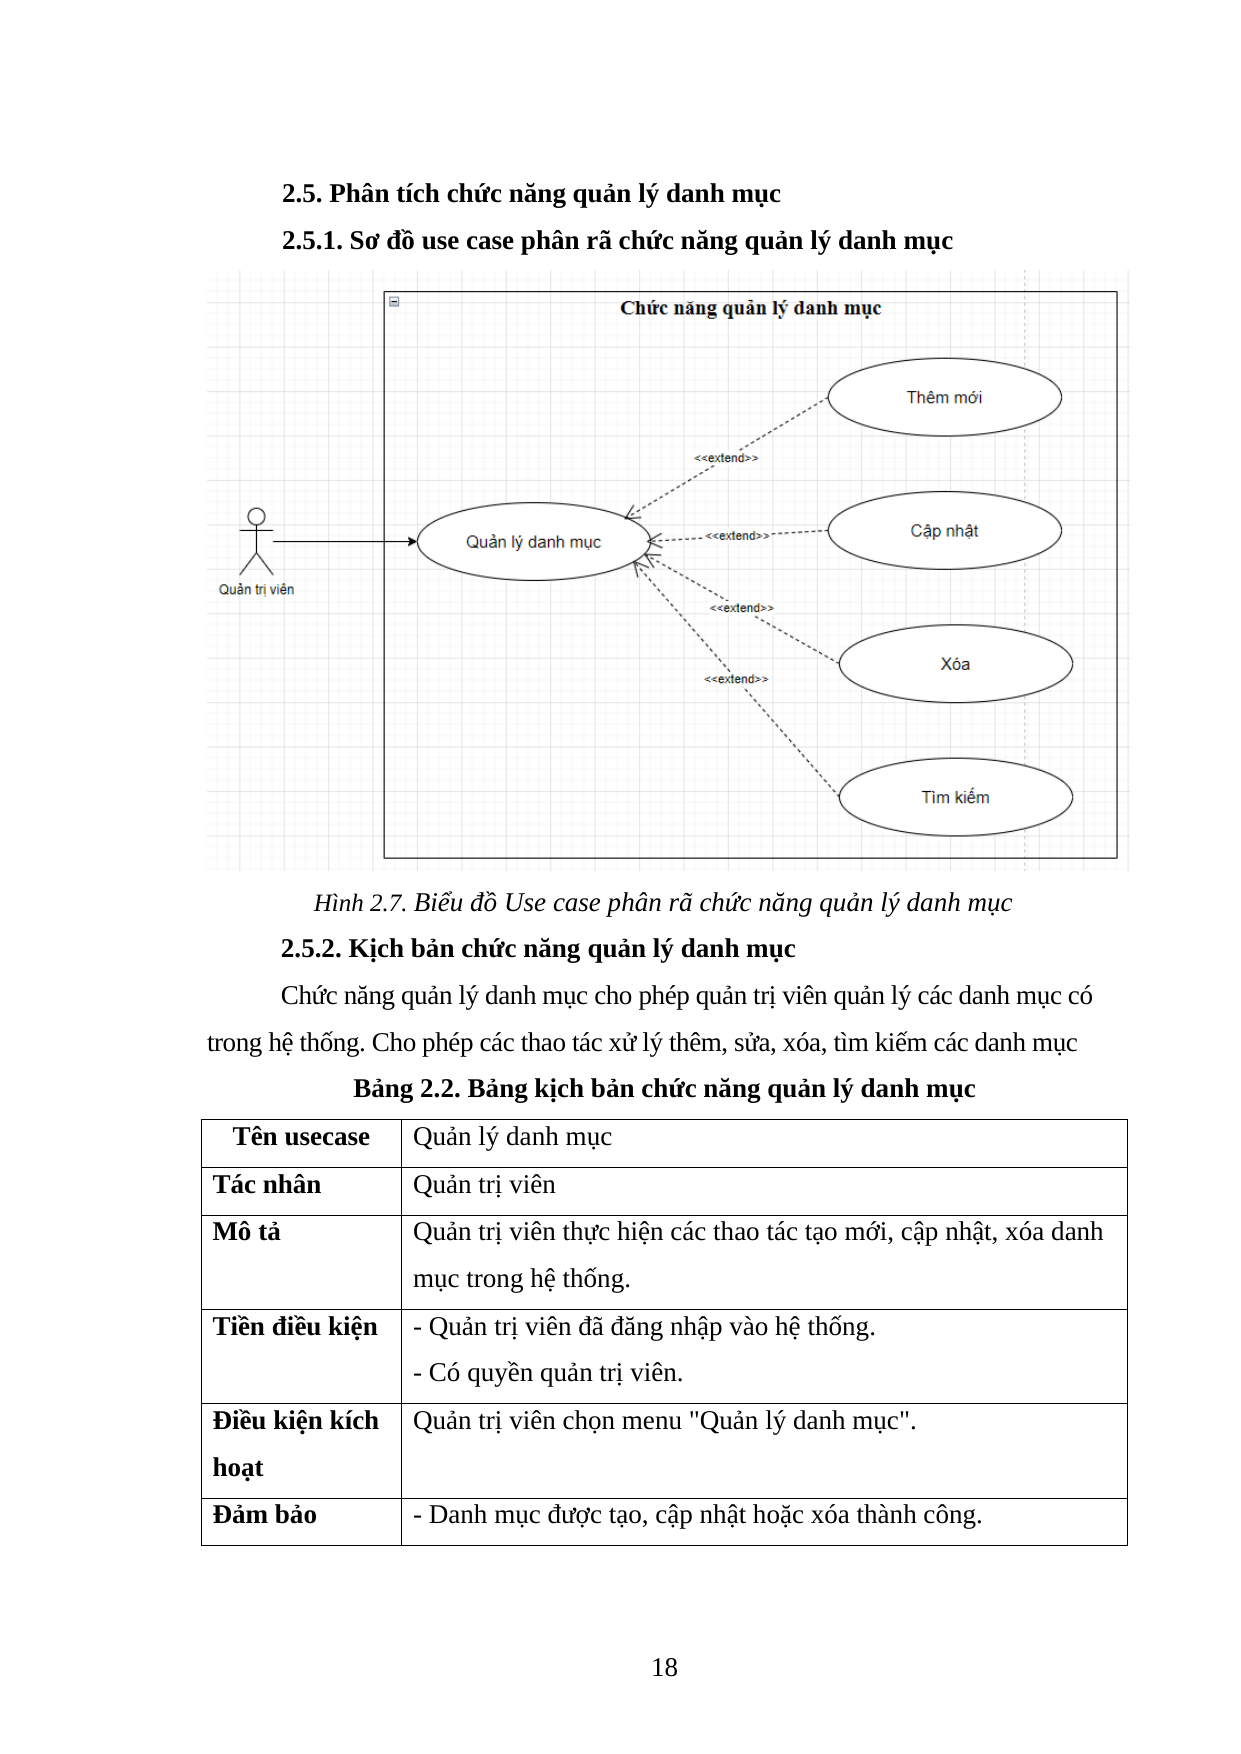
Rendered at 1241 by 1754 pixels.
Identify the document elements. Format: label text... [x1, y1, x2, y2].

table_header Tên usecase [202, 1120, 401, 1167]
subtitle 2.5.1. Sơ đồ use case phân rã chức năng quản lý danh mục [207, 224, 1122, 270]
table_cell - Quản trị viên đã đăng nhập vào hệ thống. - Có quyền quản trị viên. [402, 1310, 1127, 1403]
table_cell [402, 1499, 1127, 1545]
table_cell Quản trị viên chọn menu "Quản lý danh mục". [402, 1404, 1127, 1498]
table_cell Tác nhân [202, 1168, 401, 1214]
table_header Quản lý danh mục [402, 1120, 1127, 1167]
text Chức năng quản lý danh mục cho phép quản trị viên quản lý các danh mục có trong hệ thống. Cho phép các thao tác xử lý thêm, sửa, xóa, tìm kiếm các danh mục [207, 979, 1122, 1057]
table_cell Quản trị viên thực hiện các thao tác tạo mới, cập nhật, xóa danh mục trong hệ thống. [402, 1216, 1127, 1309]
text Bảng 2.2. Bảng kịch bản chức năng quản lý danh mục [207, 1072, 1122, 1103]
table_cell Đảm bảo thành công [202, 1499, 401, 1545]
subtitle 2.5. Phân tích chức năng quản lý danh mục [282, 177, 1122, 208]
table_cell Quản trị viên [402, 1168, 1127, 1214]
table_cell Mô tả [202, 1216, 401, 1309]
table_cell Điều kiện kích hoạt [202, 1404, 401, 1498]
table_cell Tiền điều kiện [202, 1310, 401, 1403]
subtitle 2.5.2. Kịch bản chức năng quản lý danh mục [207, 932, 1122, 963]
picture [206, 270, 1131, 871]
